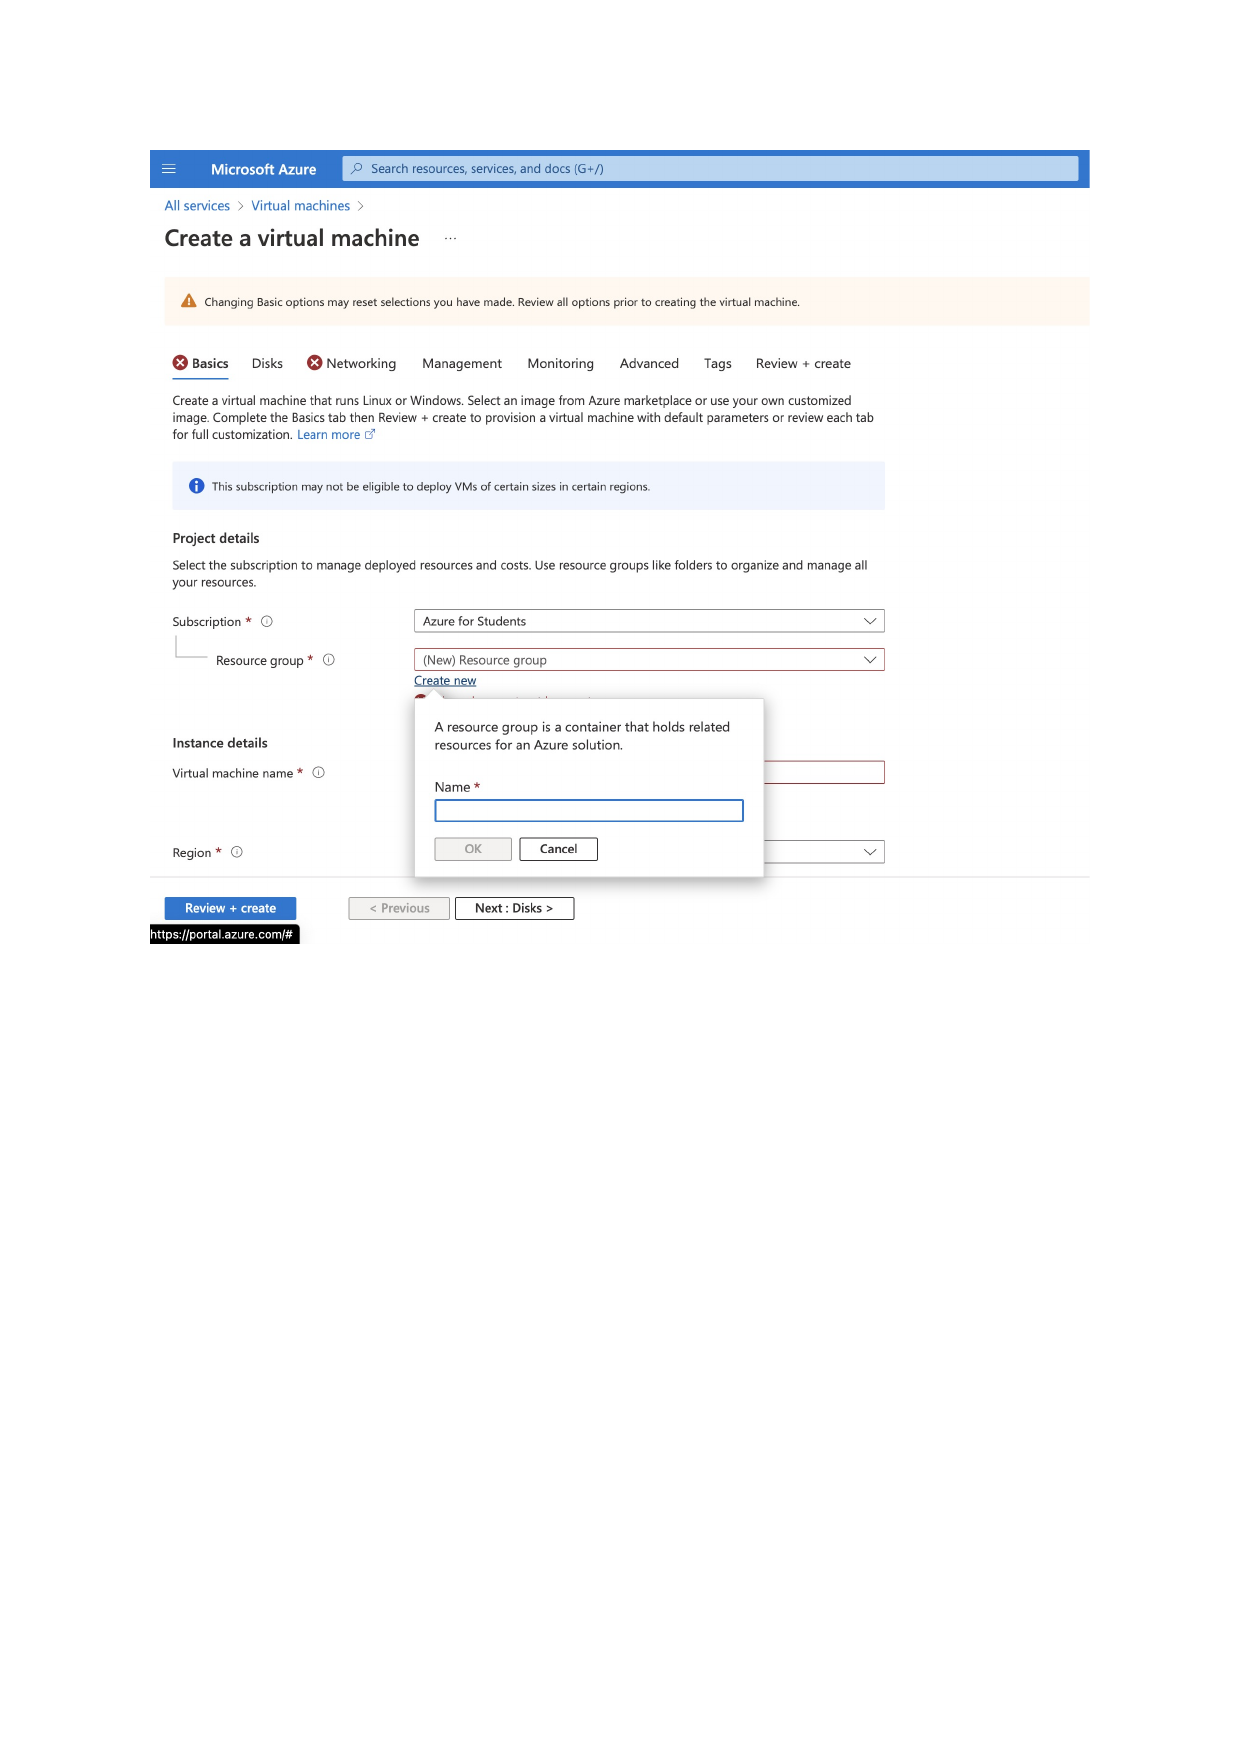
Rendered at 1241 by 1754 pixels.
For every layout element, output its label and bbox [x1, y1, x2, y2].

picture [150, 150, 1090, 944]
